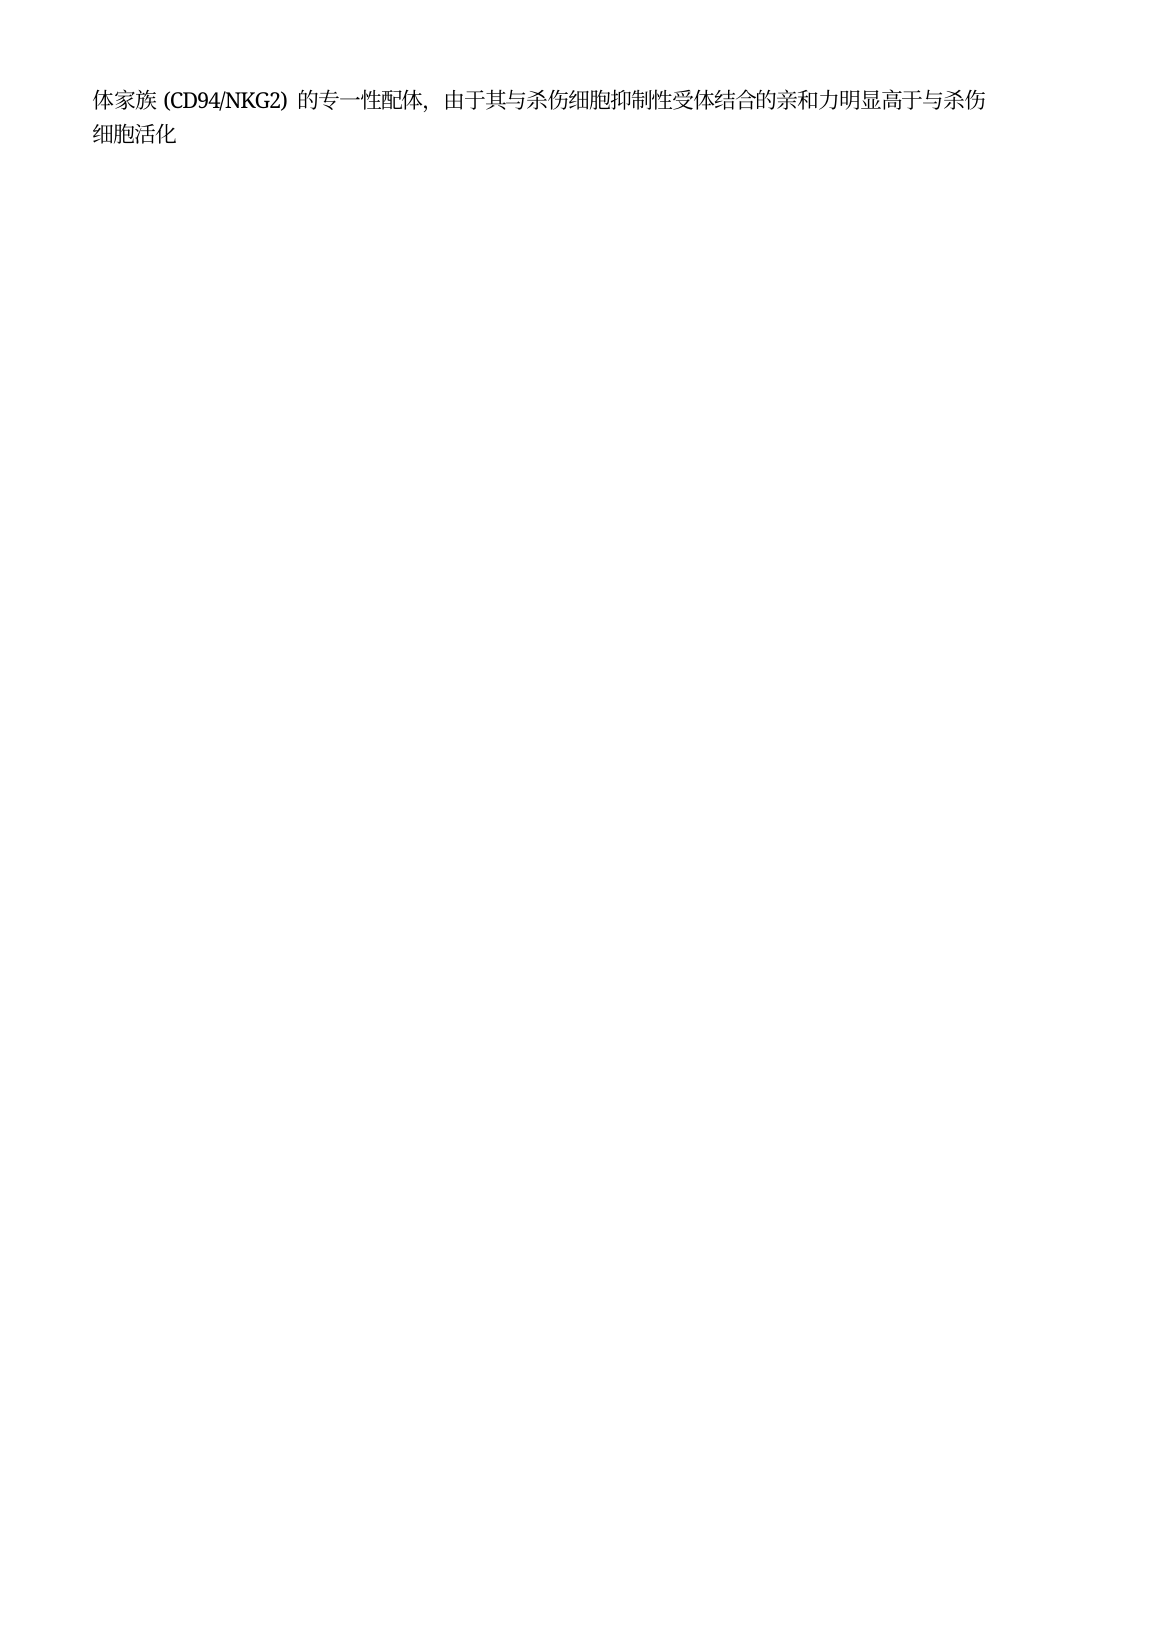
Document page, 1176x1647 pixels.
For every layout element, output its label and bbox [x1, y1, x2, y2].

text [93, 83, 988, 149]
